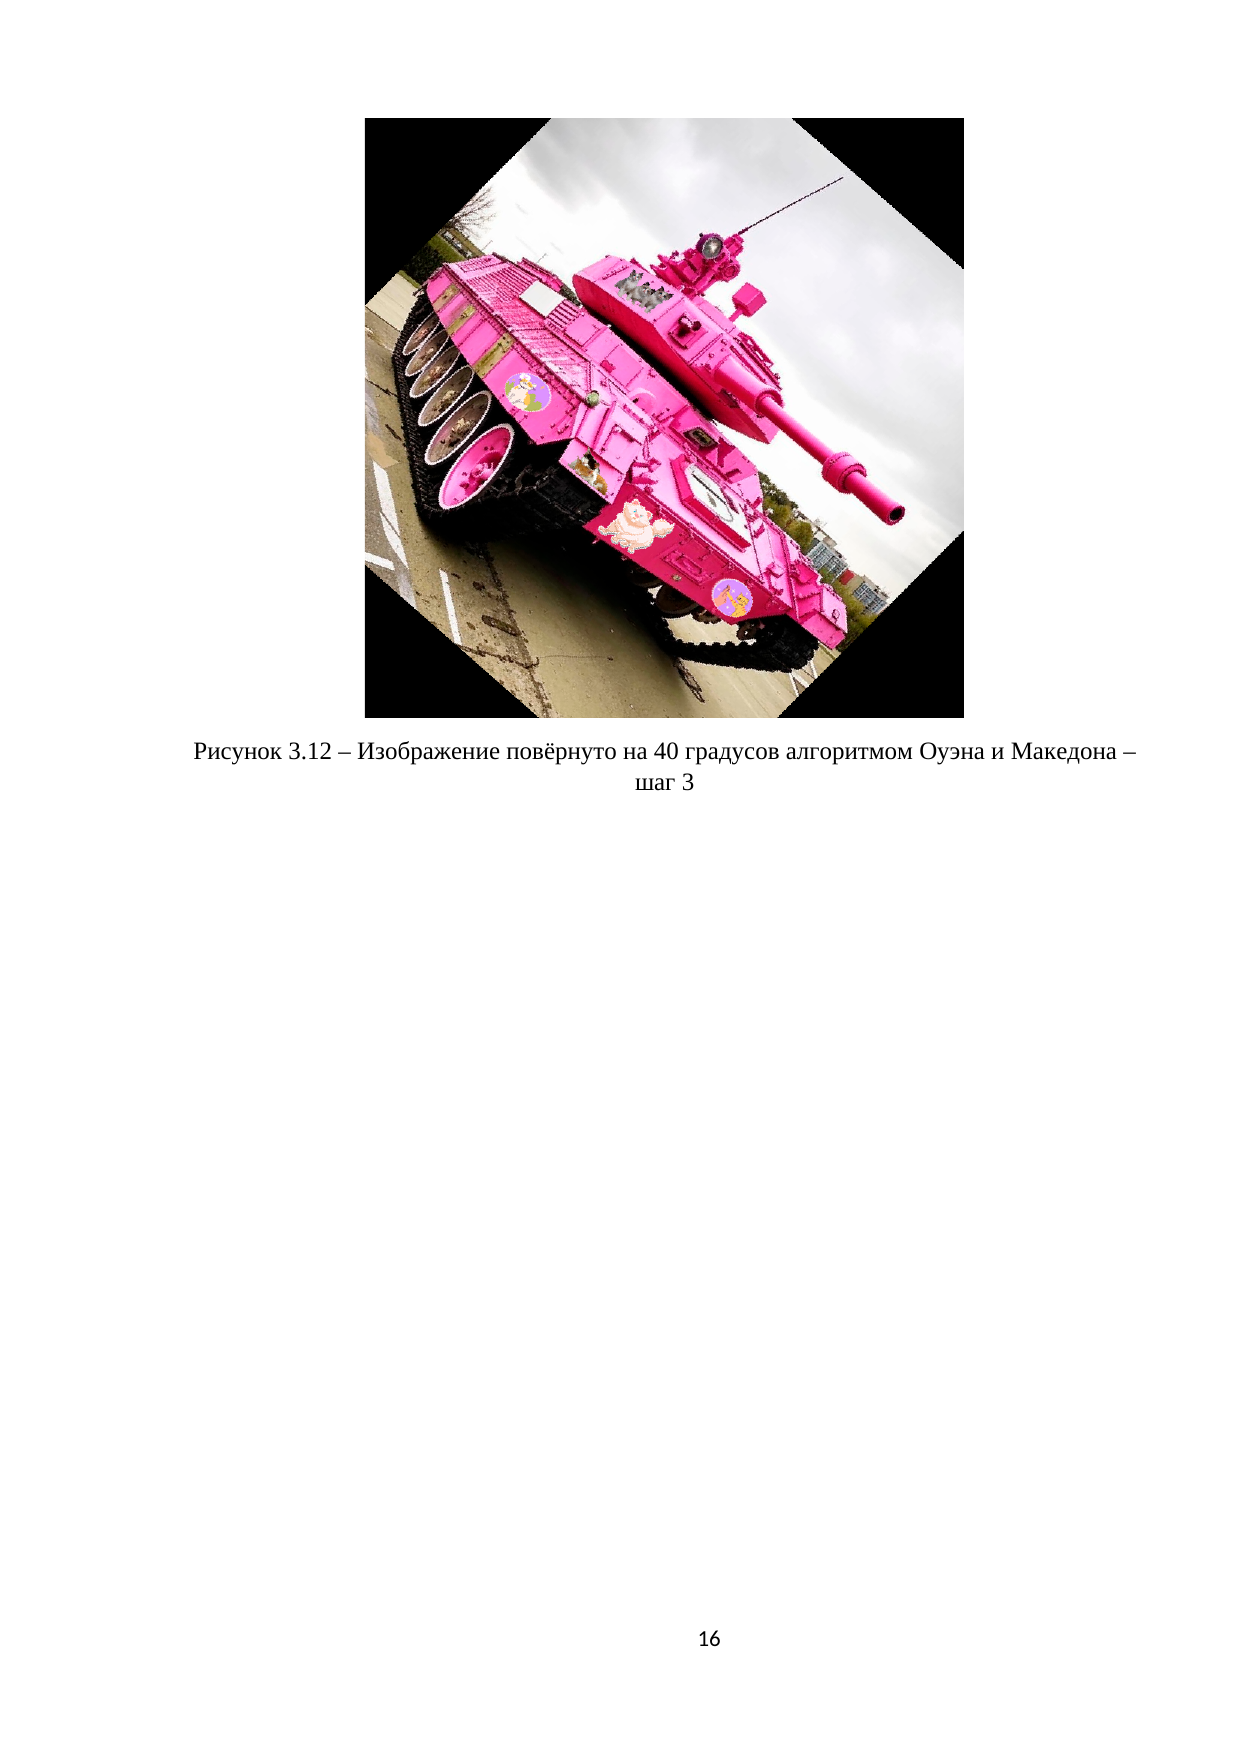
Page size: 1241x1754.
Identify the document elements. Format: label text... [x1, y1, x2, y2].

picture [364, 118, 964, 718]
text Рисунок 3.12 – Изображение повёрнуто на 40 градусов алгоритмом Оуэна и Македона – шаг 3 [177, 736, 1152, 796]
